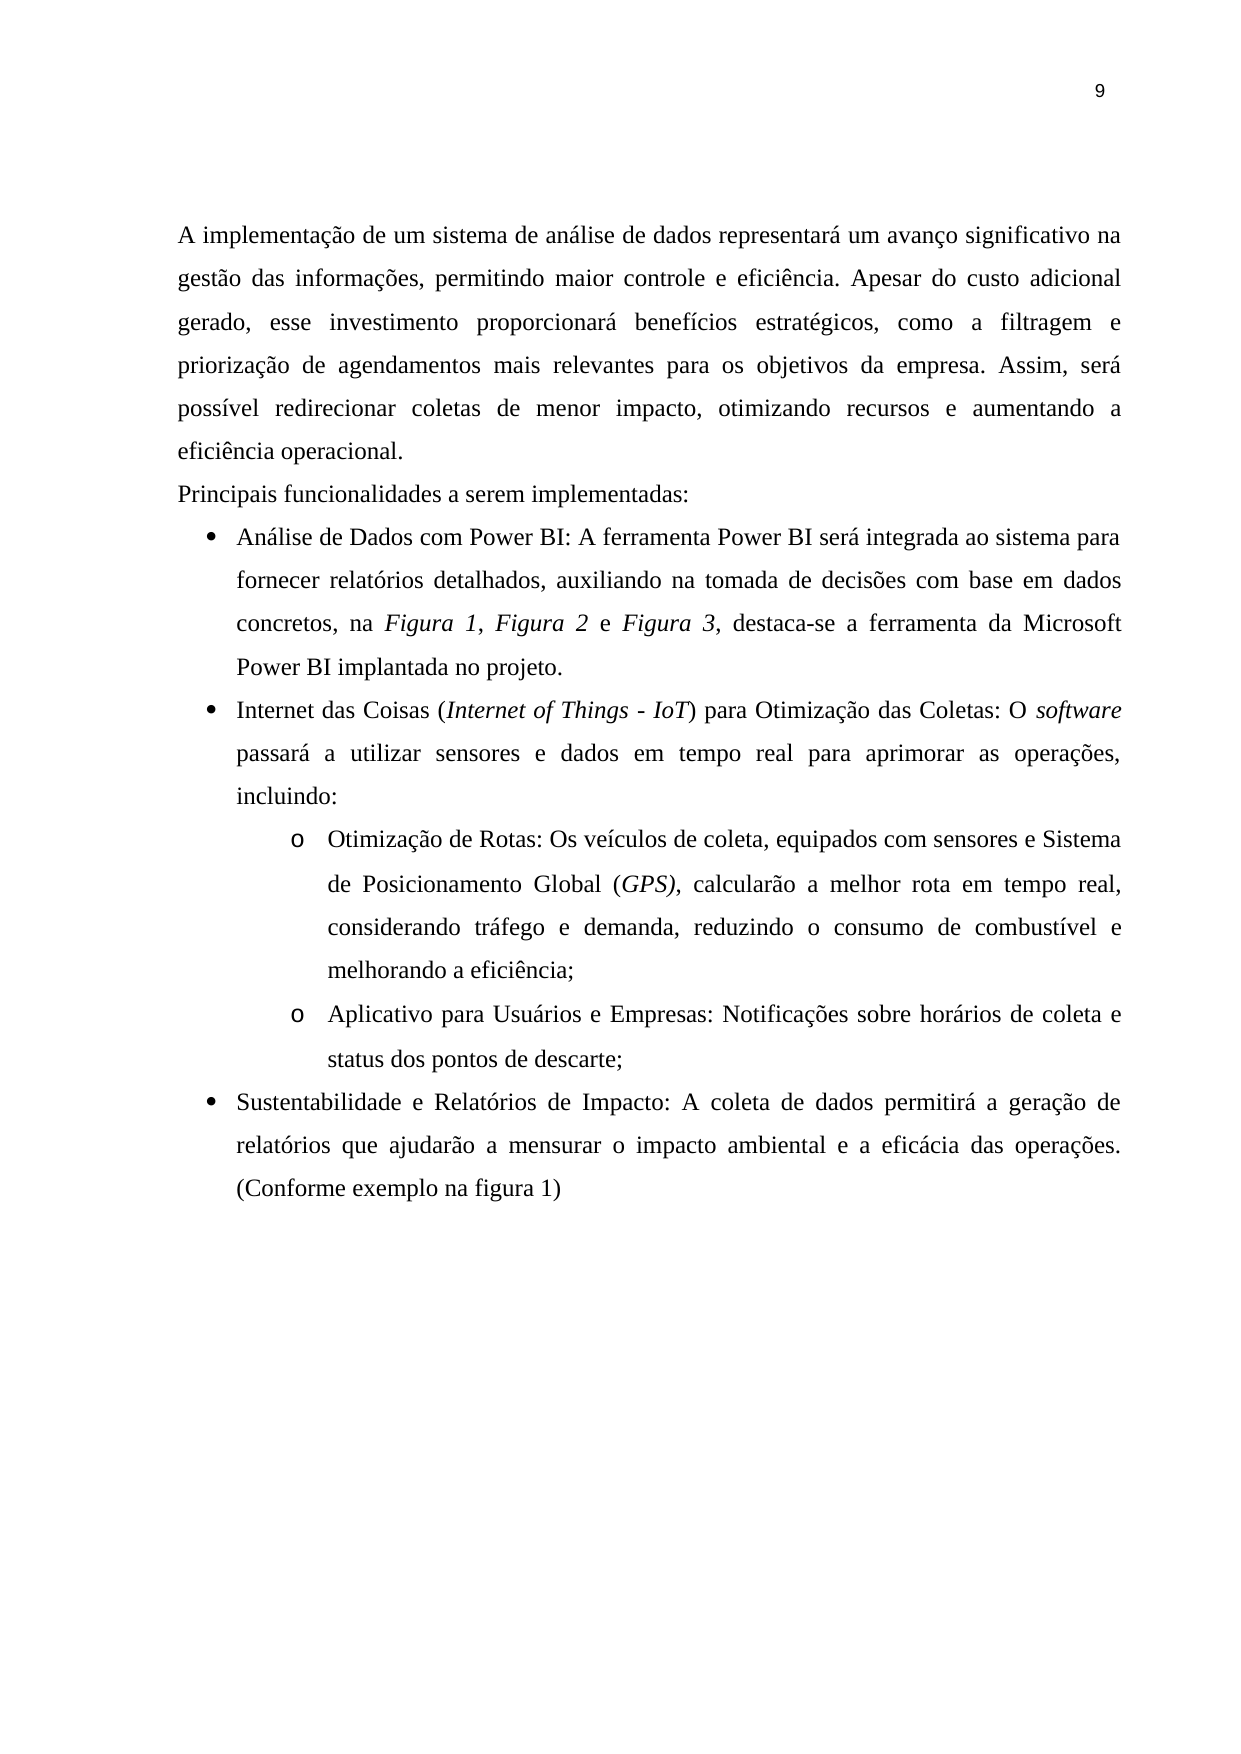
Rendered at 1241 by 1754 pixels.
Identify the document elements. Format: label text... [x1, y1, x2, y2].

list Sustentabilidade e Relatórios de Impacto: A coleta de dados permitirá a geração de relatórios que ajudarão a mensurar o impacto ambiental e a eficácia das operações. (Conforme exemplo na figura 1) [207, 1087, 1122, 1202]
list Aplicativo para Usuários e Empresas: Notificações sobre horários de coleta e status dos pontos de descarte; [290, 999, 1122, 1073]
text Principais funcionalidades a serem implementadas: [177, 479, 1122, 508]
list Análise de Dados com Power BI: A ferramenta Power BI será integrada ao sistema para fornecer relatórios detalhados, auxiliando na tomada de decisões com base em dados concretos, na Figura 1, Figura 2 e Figura 3, destaca-se a ferramenta da Microsoft Power BI implantada no projeto. [207, 522, 1122, 680]
text A implementação de um sistema de análise de dados representará um avanço significativo na gestão das informações, permitindo maior controle e eficiência. Apesar do custo adicional gerado, esse investimento proporcionará benefícios estratégicos, como a filtragem e priorização de agendamentos mais relevantes para os objetivos da empresa. Assim, será possível redirecionar coletas de menor impacto, otimizando recursos e aumentando a eficiência operacional. [177, 220, 1122, 465]
list Otimização de Rotas: Os veículos de coleta, equipados com sensores e Sistema de Posicionamento Global (GPS), calcularão a melhor rota em tempo real, considerando tráfego e demanda, reduzindo o consumo de combustível e melhorando a eficiência; [290, 824, 1122, 984]
list Internet das Coisas (Internet of Things - IoT) para Otimização das Coletas: O software passará a utilizar sensores e dados em tempo real para aprimorar as operações, incluindo: [207, 695, 1122, 810]
